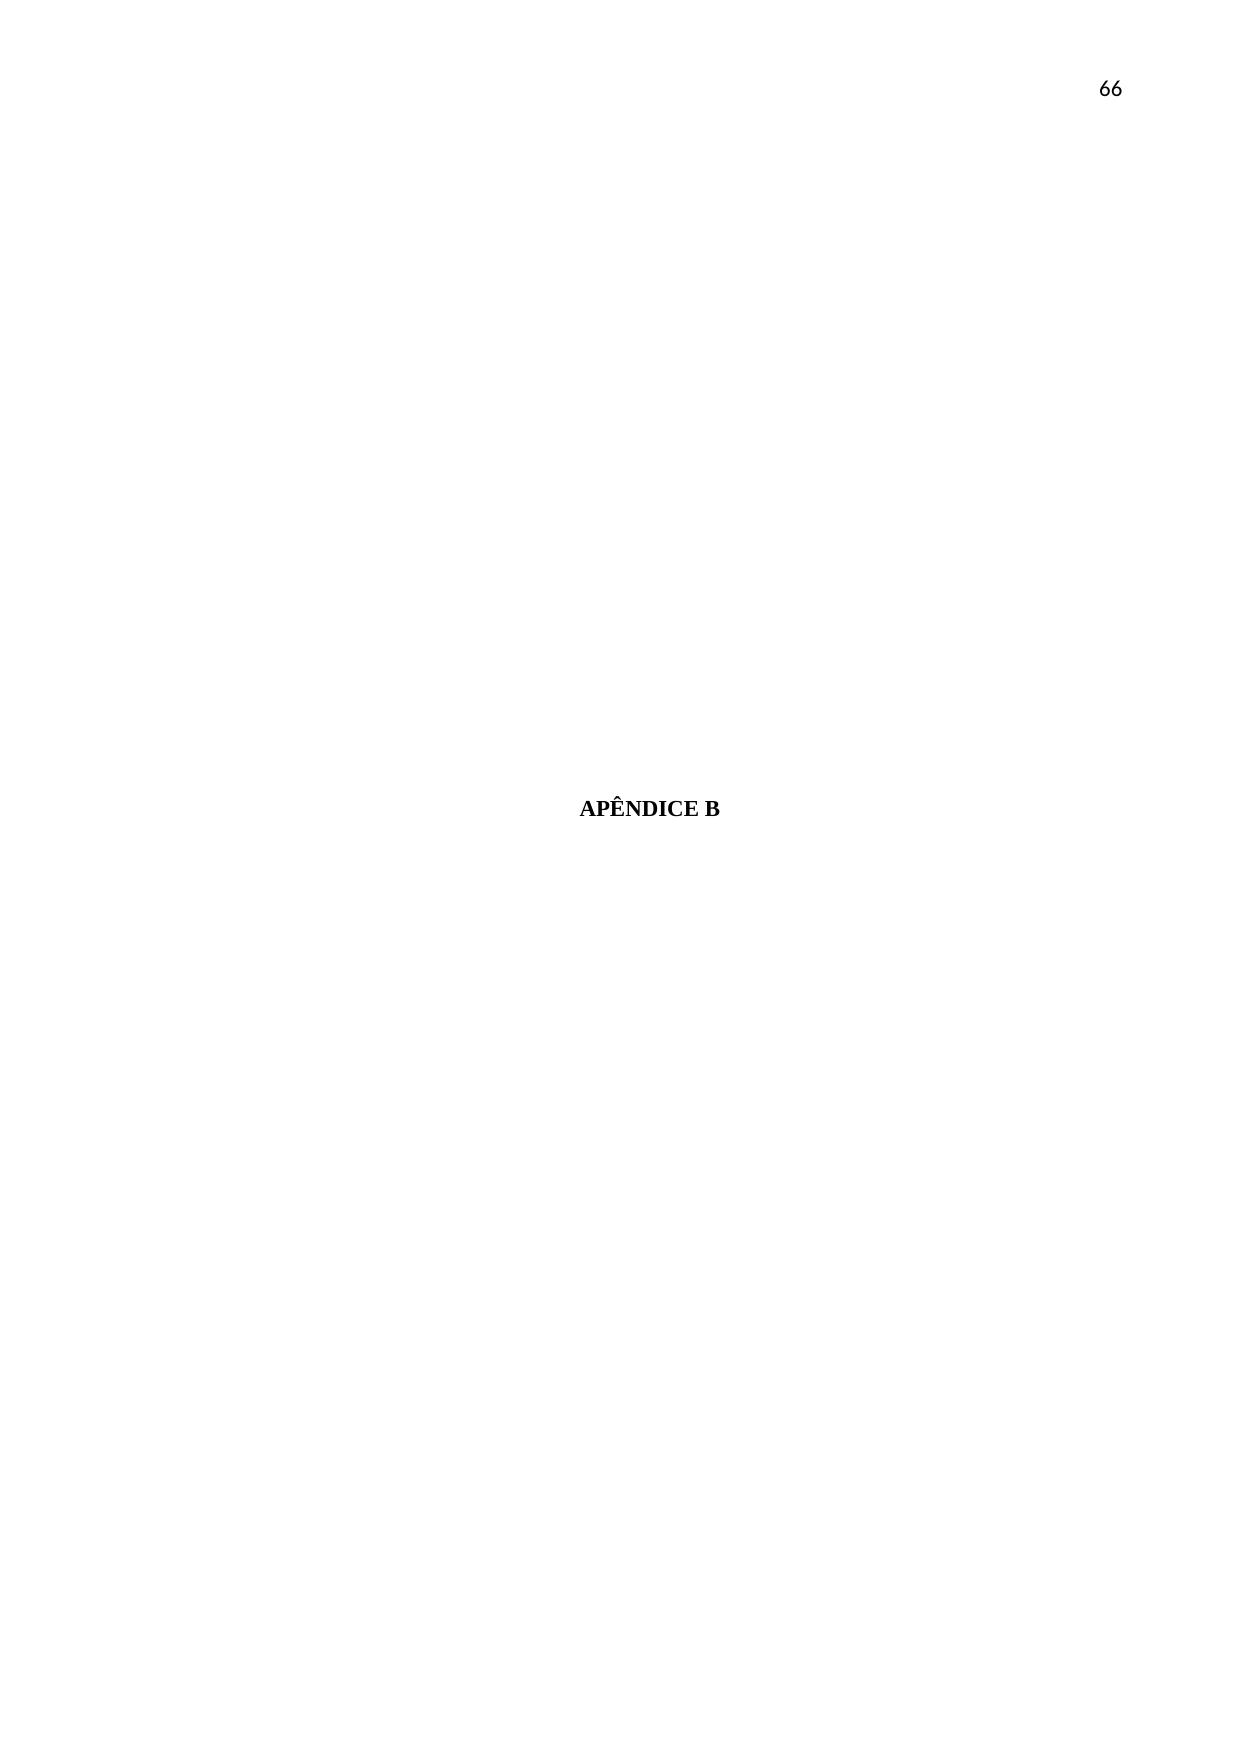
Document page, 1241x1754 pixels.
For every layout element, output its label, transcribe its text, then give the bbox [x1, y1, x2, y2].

text APÊNDICE B [177, 795, 1122, 821]
